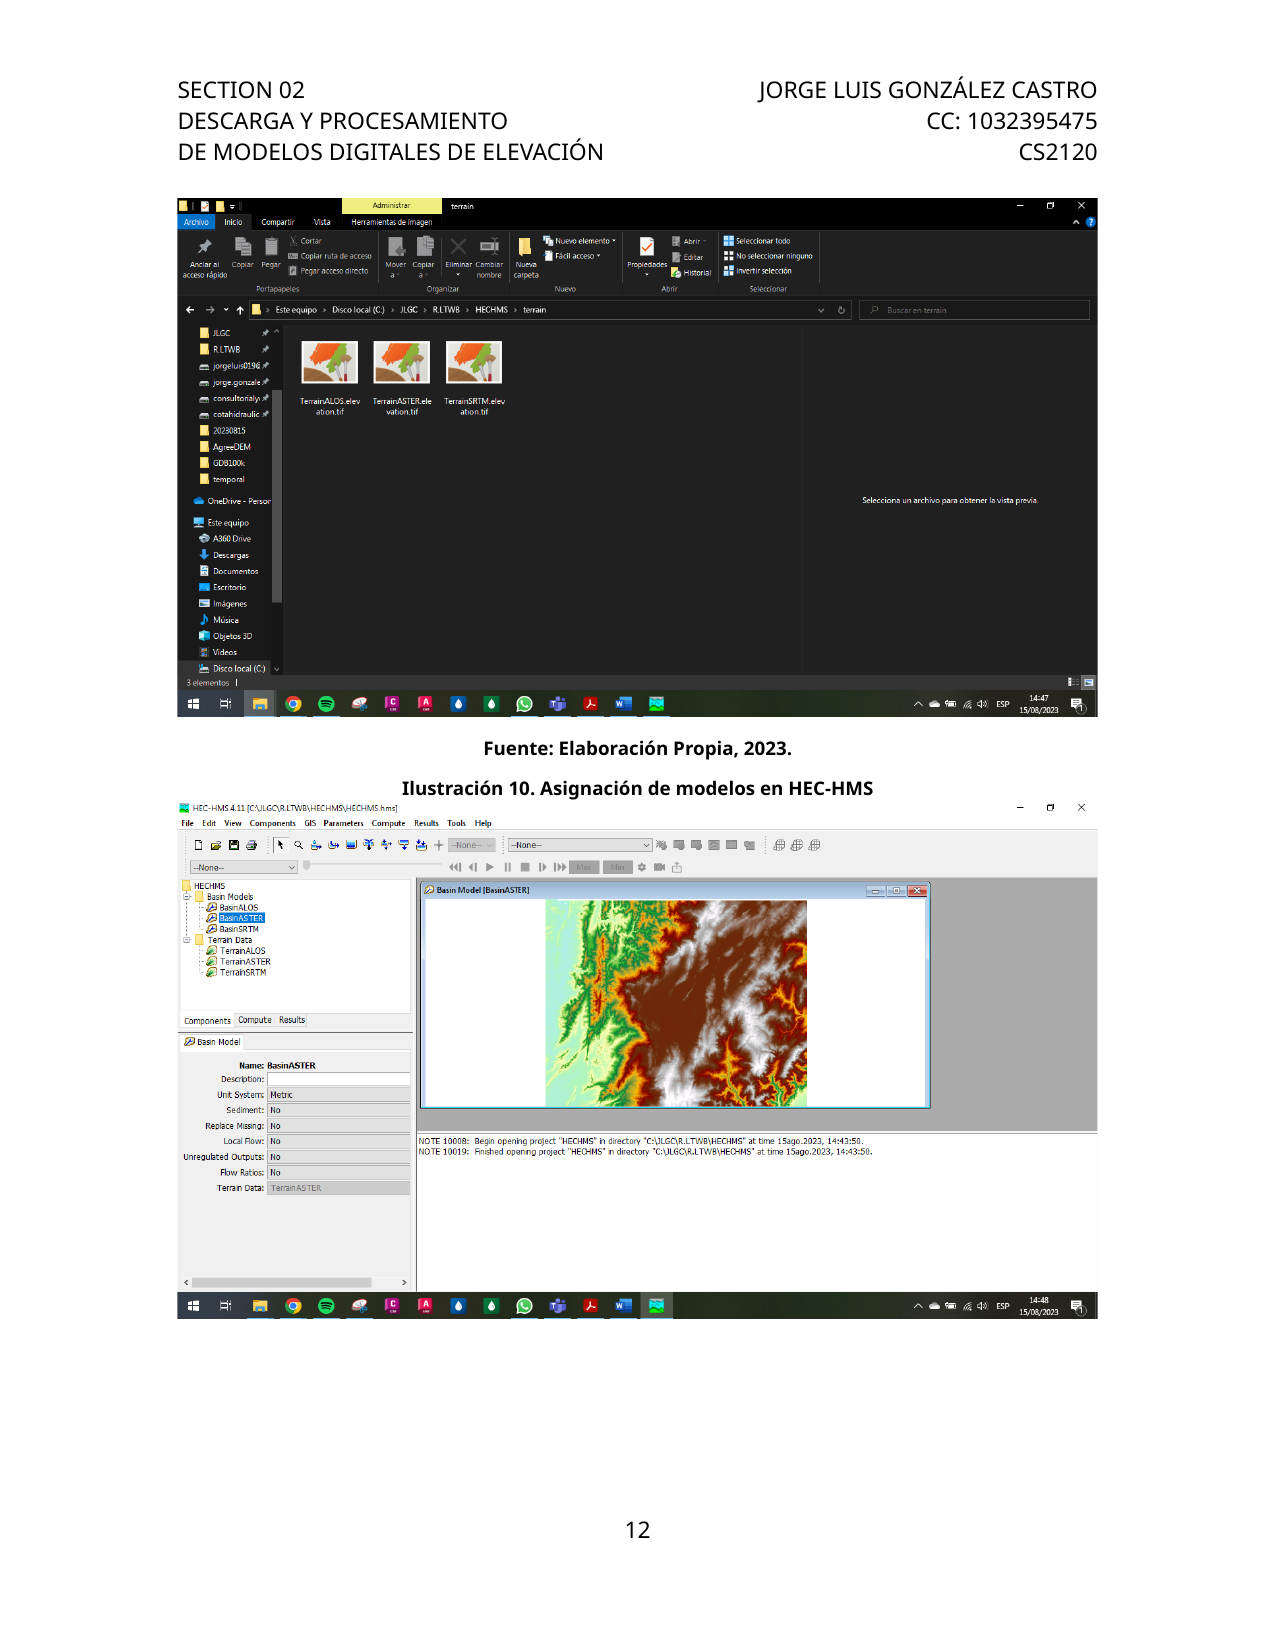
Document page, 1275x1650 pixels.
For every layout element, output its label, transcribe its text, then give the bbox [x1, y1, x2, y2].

picture [177, 198, 1098, 717]
picture [177, 801, 1098, 1319]
text Fuente: Elaboración Propia, 2023. [177, 736, 1098, 761]
